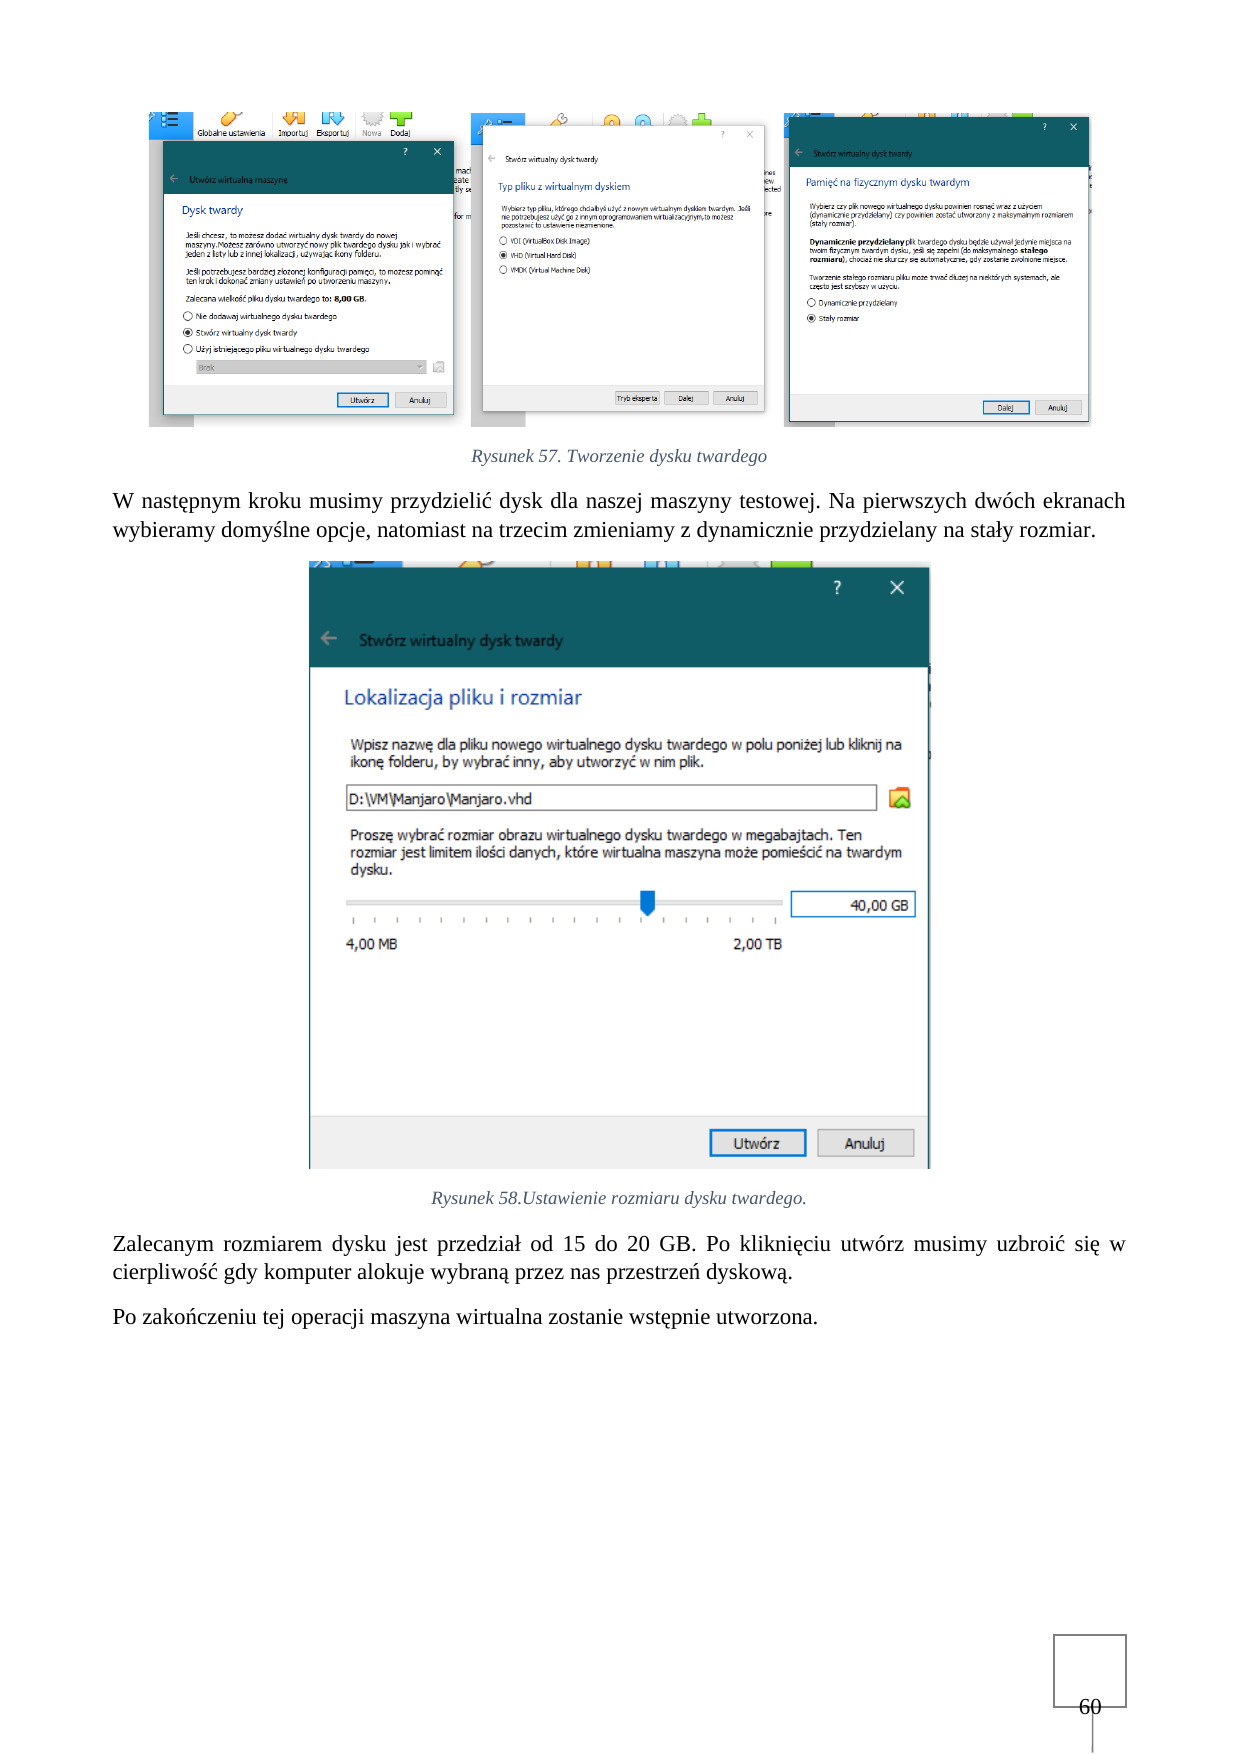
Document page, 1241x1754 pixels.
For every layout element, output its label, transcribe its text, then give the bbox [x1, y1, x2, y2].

text W następnym kroku musimy przydzielić dysk dla naszej maszyny testowej. Na pierwszych dwóch ekranach wybieramy domyślne opcje, natomiast na trzecim zmieniamy z dynamicznie przydzielany na stały rozmiar. [112, 488, 1128, 542]
text Po zakończeniu tej operacji maszyna wirtualna zostanie wstępnie utworzona. [112, 1303, 1128, 1329]
text Zalecanym rozmiarem dysku jest przedział od 15 do 20 GB. Po kliknięciu utwórz musimy uzbroić się w cierpliwość gdy komputer alokuje wybraną przez nas przestrzeń dyskową. [112, 1229, 1128, 1284]
picture [309, 561, 932, 1169]
picture [148, 112, 1092, 427]
